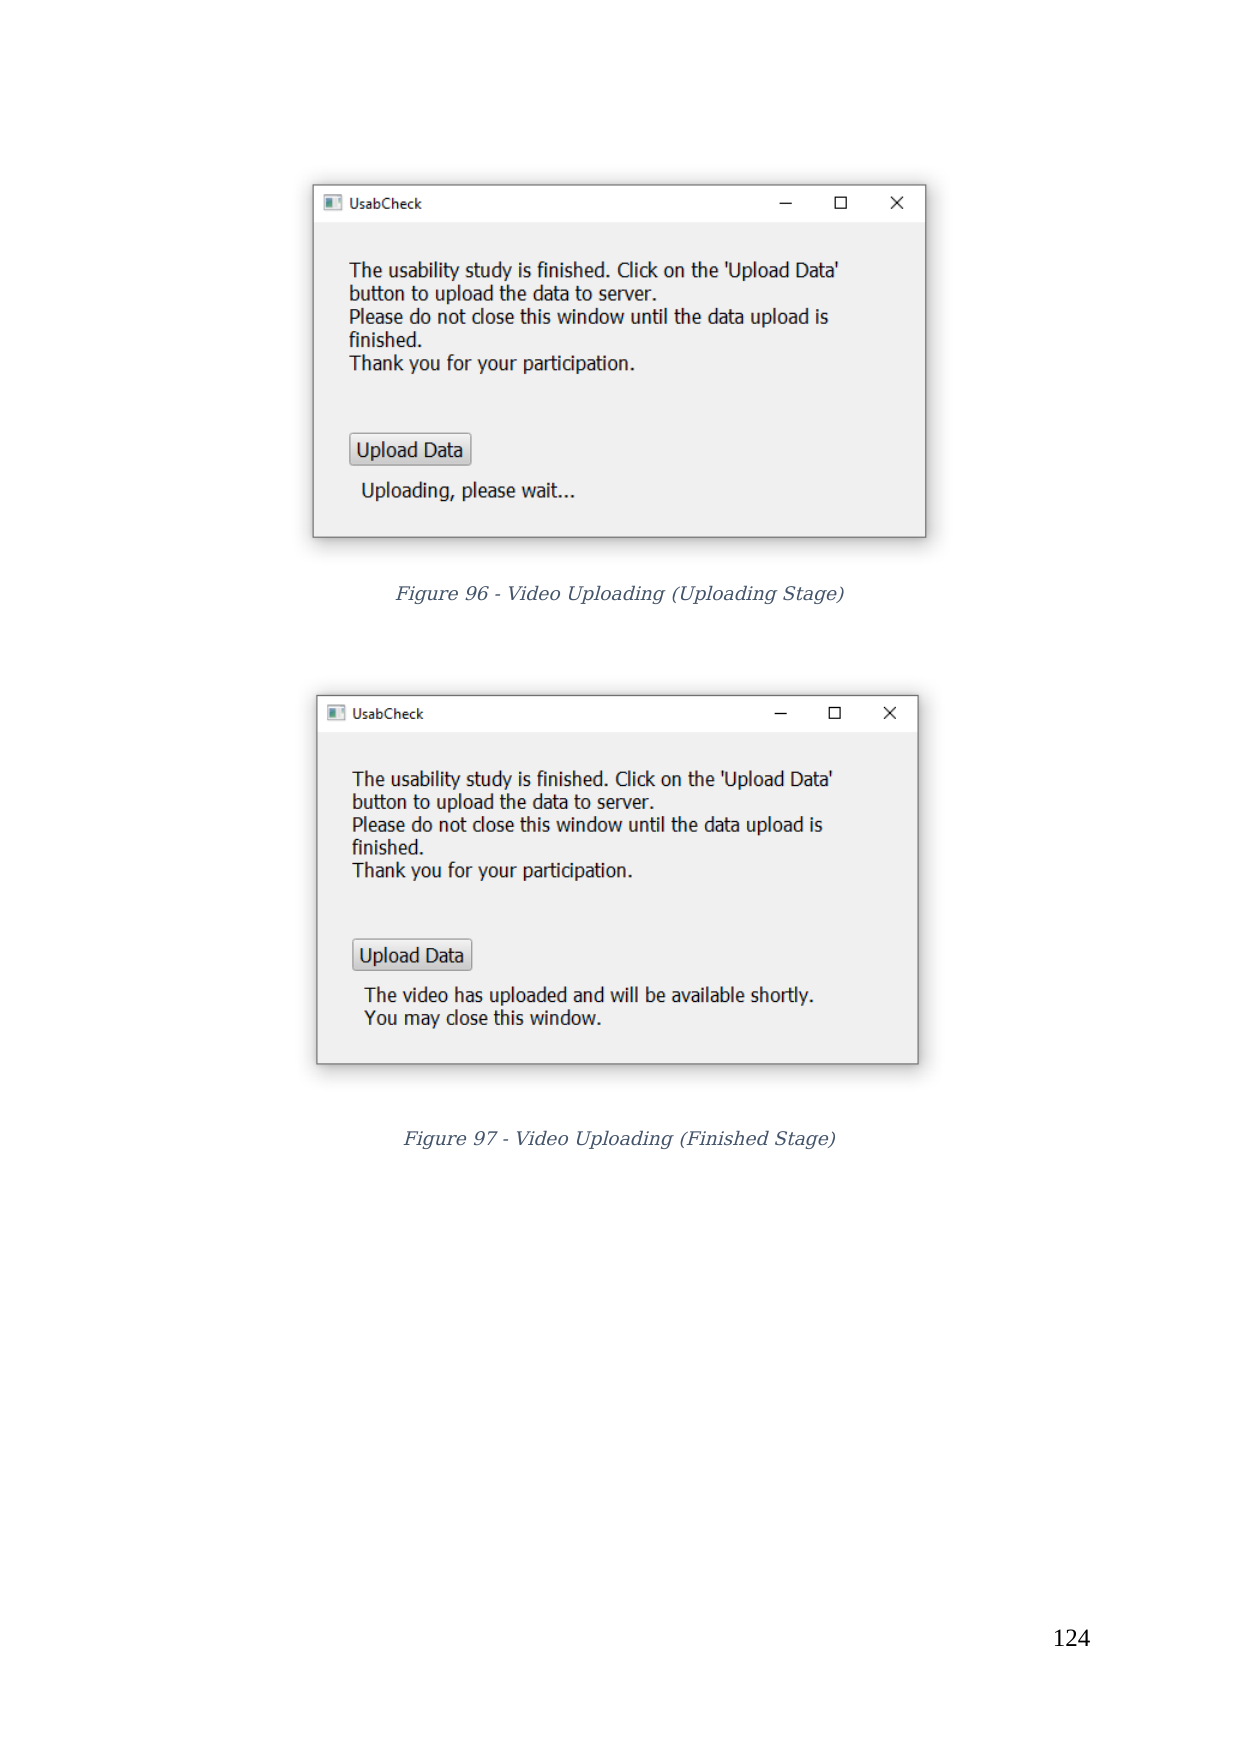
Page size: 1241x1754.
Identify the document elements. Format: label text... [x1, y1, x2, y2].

picture [277, 150, 968, 582]
text Figure 96 - Video Uploading (Uploading Stage) [150, 582, 1090, 604]
picture [272, 653, 968, 1109]
text Figure 97 - Video Uploading (Finished Stage) [150, 1127, 1090, 1150]
